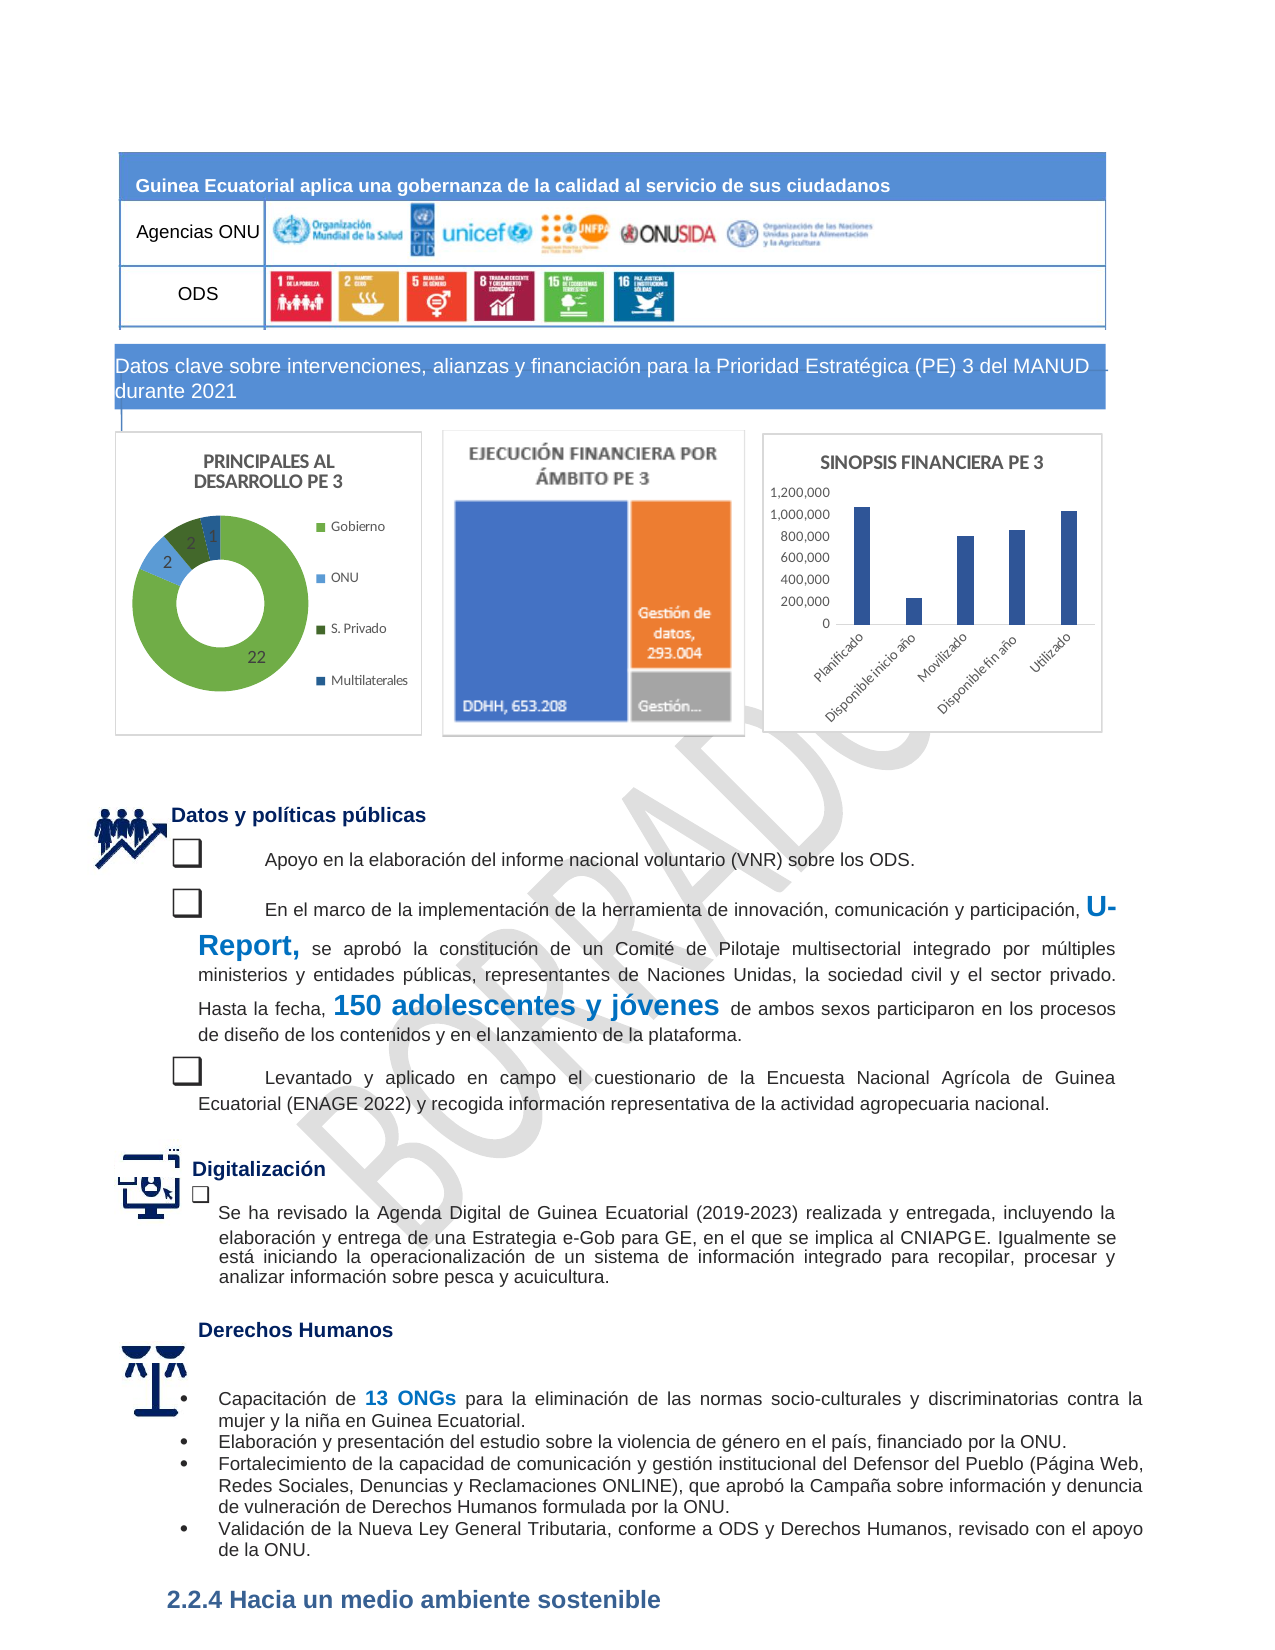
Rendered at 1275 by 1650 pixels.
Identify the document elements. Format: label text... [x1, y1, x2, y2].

text Agencias ONU [114, 221, 281, 242]
list Capacitación de 13 ONGs para la eliminación de las normas socio-culturales y discriminatorias contra la mujer y la niña en Guinea Ecuatorial. [181, 1386, 1144, 1431]
picture [118, 152, 1107, 330]
text 2.2.4 Hacia un medio ambiente sostenible [167, 1585, 1212, 1613]
text Datos clave sobre intervenciones, alianzas y financiación para la Prioridad Estratégica (PE) 3 del MANUD [114, 353, 1212, 378]
list Elaboración y presentación del estudio sobre la violencia de género en el país, financiado por la ONU. [181, 1431, 1144, 1453]
text Digitalización [114, 1139, 1212, 1181]
list Fortalecimiento de la capacidad de comunicación y gestión institucional del Defensor del Pueblo (Página Web, Redes Sociales, Denuncias y Reclamaciones ONLINE), que aprobó la Campaña sobre información y denuncia de vulneración de Derechos Humanos formulada por la ONU. [181, 1453, 1144, 1517]
list Validación de la Nueva Ley General Tributaria, conforme a ODS y Derechos Humanos, revisado con el apoyo de la ONU. [181, 1517, 1144, 1561]
list Levantado y aplicado en campo el cuestionario de la Encuesta Nacional Agrícola de Guinea Ecuatorial (ENAGE 2022) y recogida información representativa de la actividad agropecuaria nacional. [170, 1051, 1117, 1114]
picture [118, 1341, 189, 1419]
text Datos y políticas públicas [171, 803, 1212, 827]
text ❑ Se ha revisado la Agenda Digital de Guinea Ecuatorial (2019-2023) realizada y entregada, incluyendo la elaboración y entrega de una Estrategia e-Gob para GE, en el que se implica al CNIAPGE. Igualmente se está iniciando la operacionalización de un sistema de información integrado para recopilar, procesar y analizar información sobre pesca y acuicultura. [191, 1183, 1117, 1287]
list Apoyo en la elaboración del informe nacional voluntario (VNR) sobre los ODS. [170, 833, 1117, 875]
picture [114, 1139, 186, 1177]
picture [114, 1181, 186, 1228]
text durante 2021 [114, 378, 1212, 403]
text Guinea Ecuatorial aplica una gobernanza de la calidad al servicio de sus ciudadanos [135, 175, 1212, 197]
text ODS [114, 282, 281, 304]
picture [442, 430, 746, 738]
picture [87, 807, 172, 879]
text Derechos Humanos [198, 1317, 1212, 1341]
list En el marco de la implementación de la herramienta de innovación, comunicación y participación, U-Report, se aprobó la constitución de un Comité de Pilotaje multisectorial integrado por múltiples ministerios y entidades públicas, representantes de Naciones Unidas, la sociedad civil y el sector privado. Hasta la fecha, 150 adolescentes y jóvenes de ambos sexos participaron en los procesos de diseño de los contenidos y en el lanzamiento de la plataforma. [170, 881, 1117, 1045]
